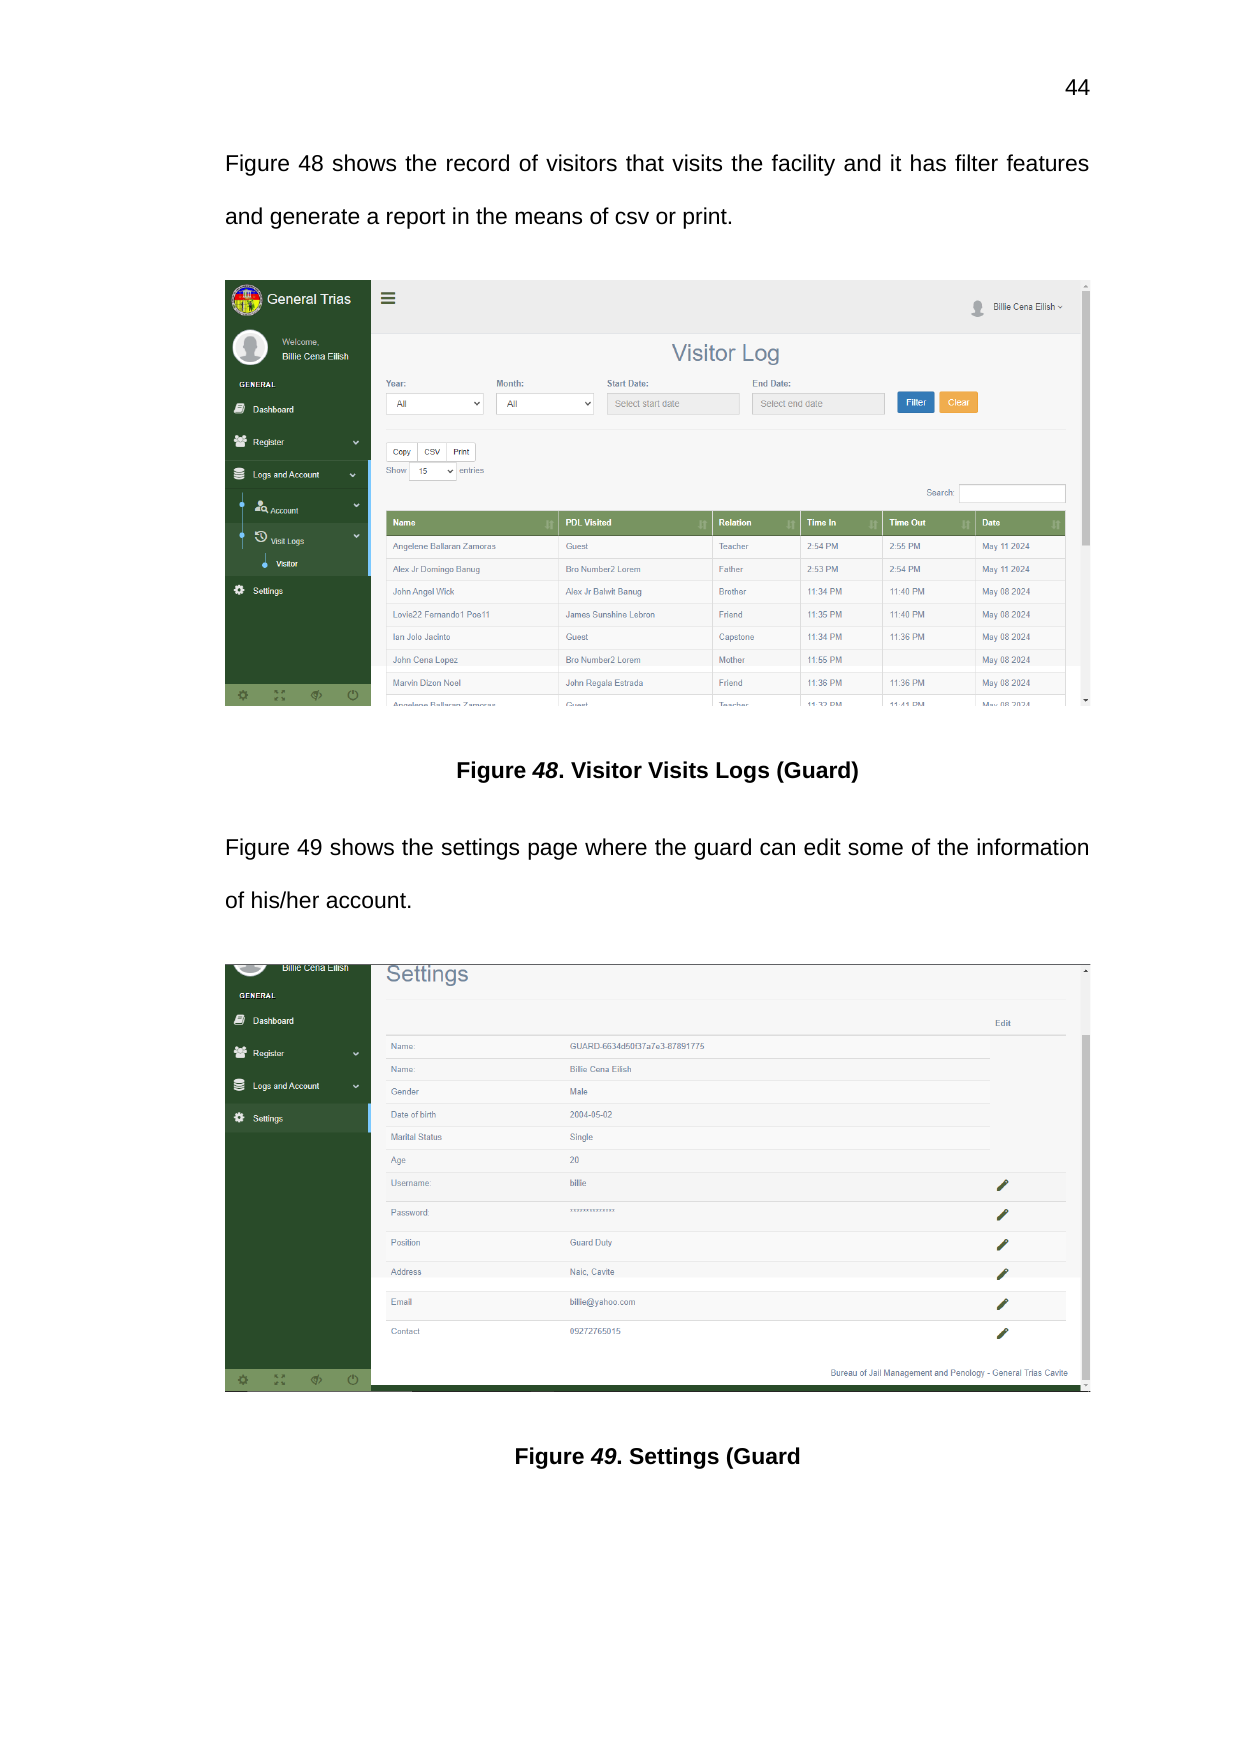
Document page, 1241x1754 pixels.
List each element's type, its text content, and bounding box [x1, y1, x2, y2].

text Figure 48 shows the record of visitors that visits the facility and it has filter features and generate a report in the means of csv or print. [225, 150, 1090, 229]
text Figure 48. Visitor Visits Logs (Guard) [225, 757, 1090, 783]
picture [225, 280, 1091, 706]
picture [225, 964, 1091, 1392]
text Figure 49. Settings (Guard [225, 1443, 1090, 1469]
text Figure 49 shows the settings page where the guard can edit some of the information of his/her account. [225, 834, 1090, 913]
